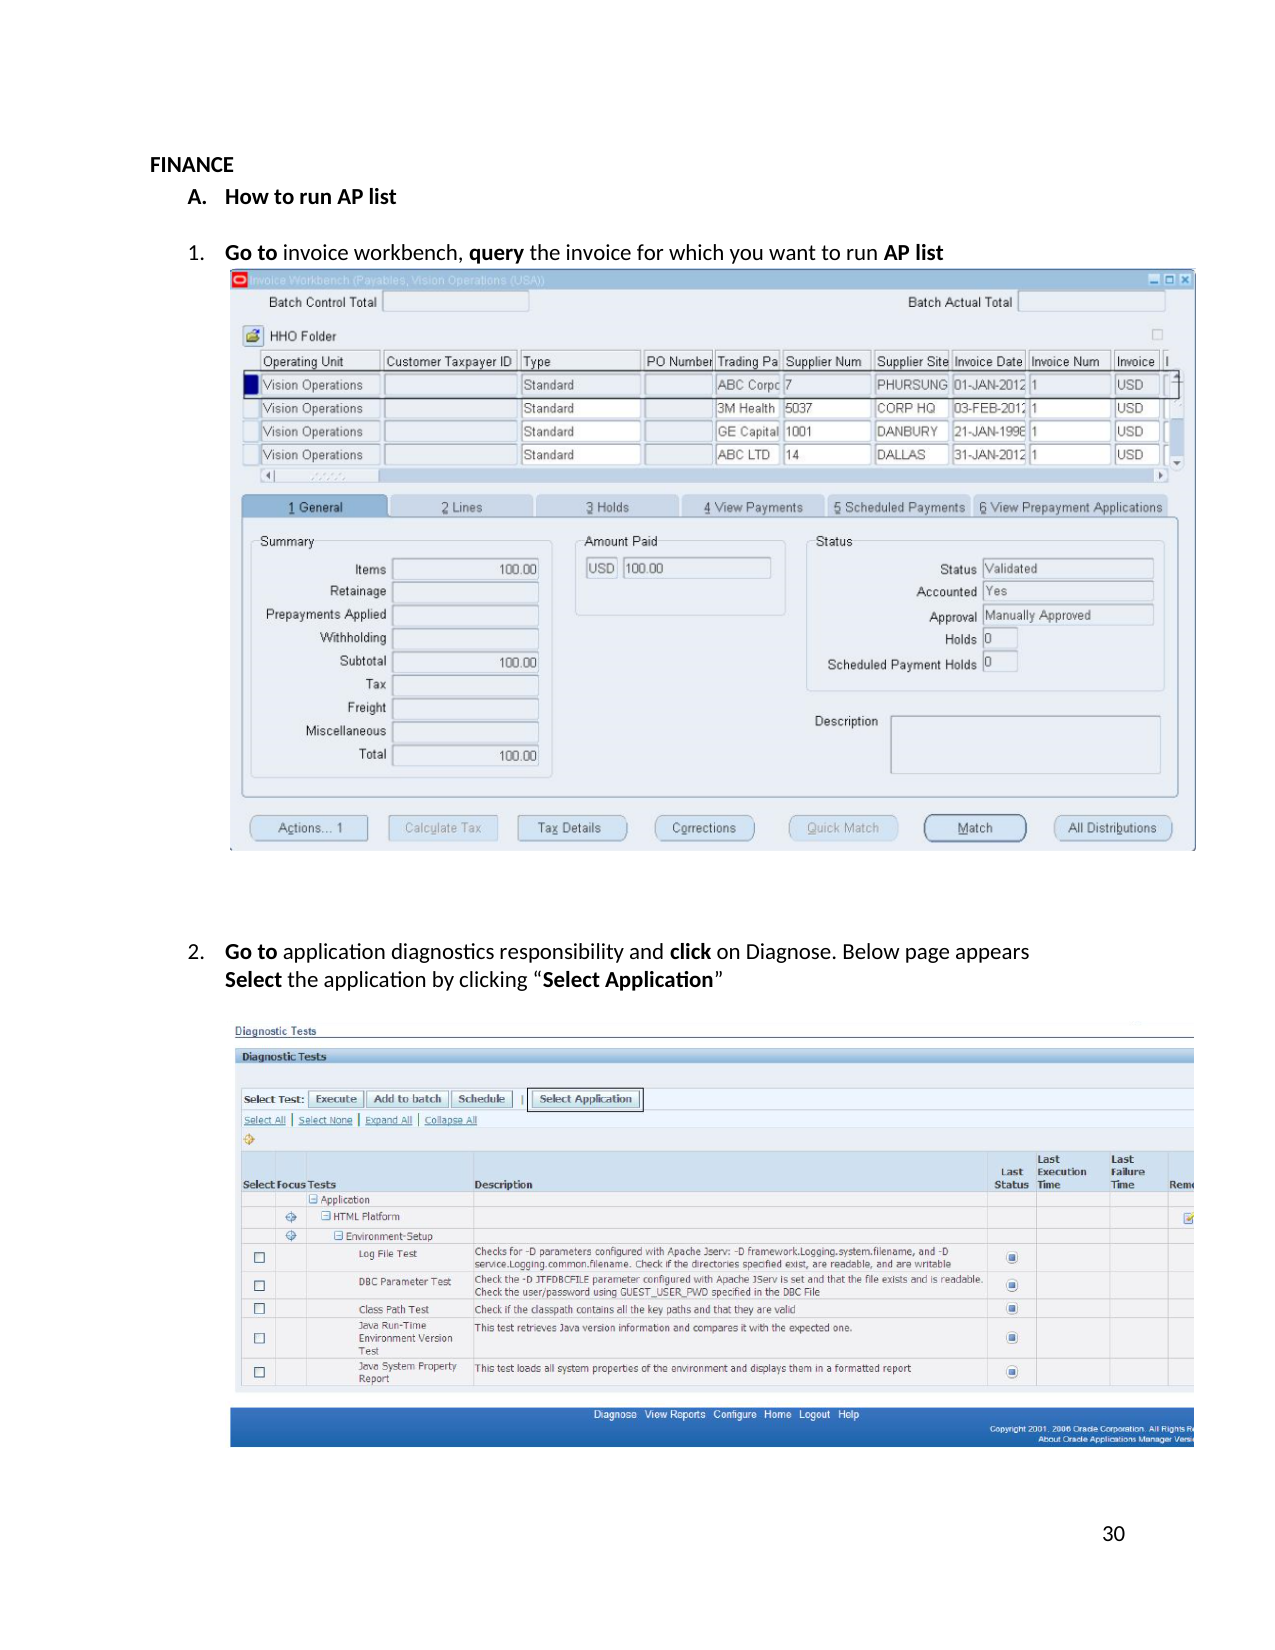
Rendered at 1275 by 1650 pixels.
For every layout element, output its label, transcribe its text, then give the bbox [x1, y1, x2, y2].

list Select the application by clicking “Select Application” [225, 965, 1125, 993]
subtitle FINANCE [150, 150, 1125, 178]
subtitle How to run AP list [187, 182, 1125, 210]
picture [225, 1021, 1200, 1452]
list Go to application diagnostics responsibility and click on Diagnose. Below page appears [187, 937, 1125, 965]
picture [225, 266, 1200, 857]
